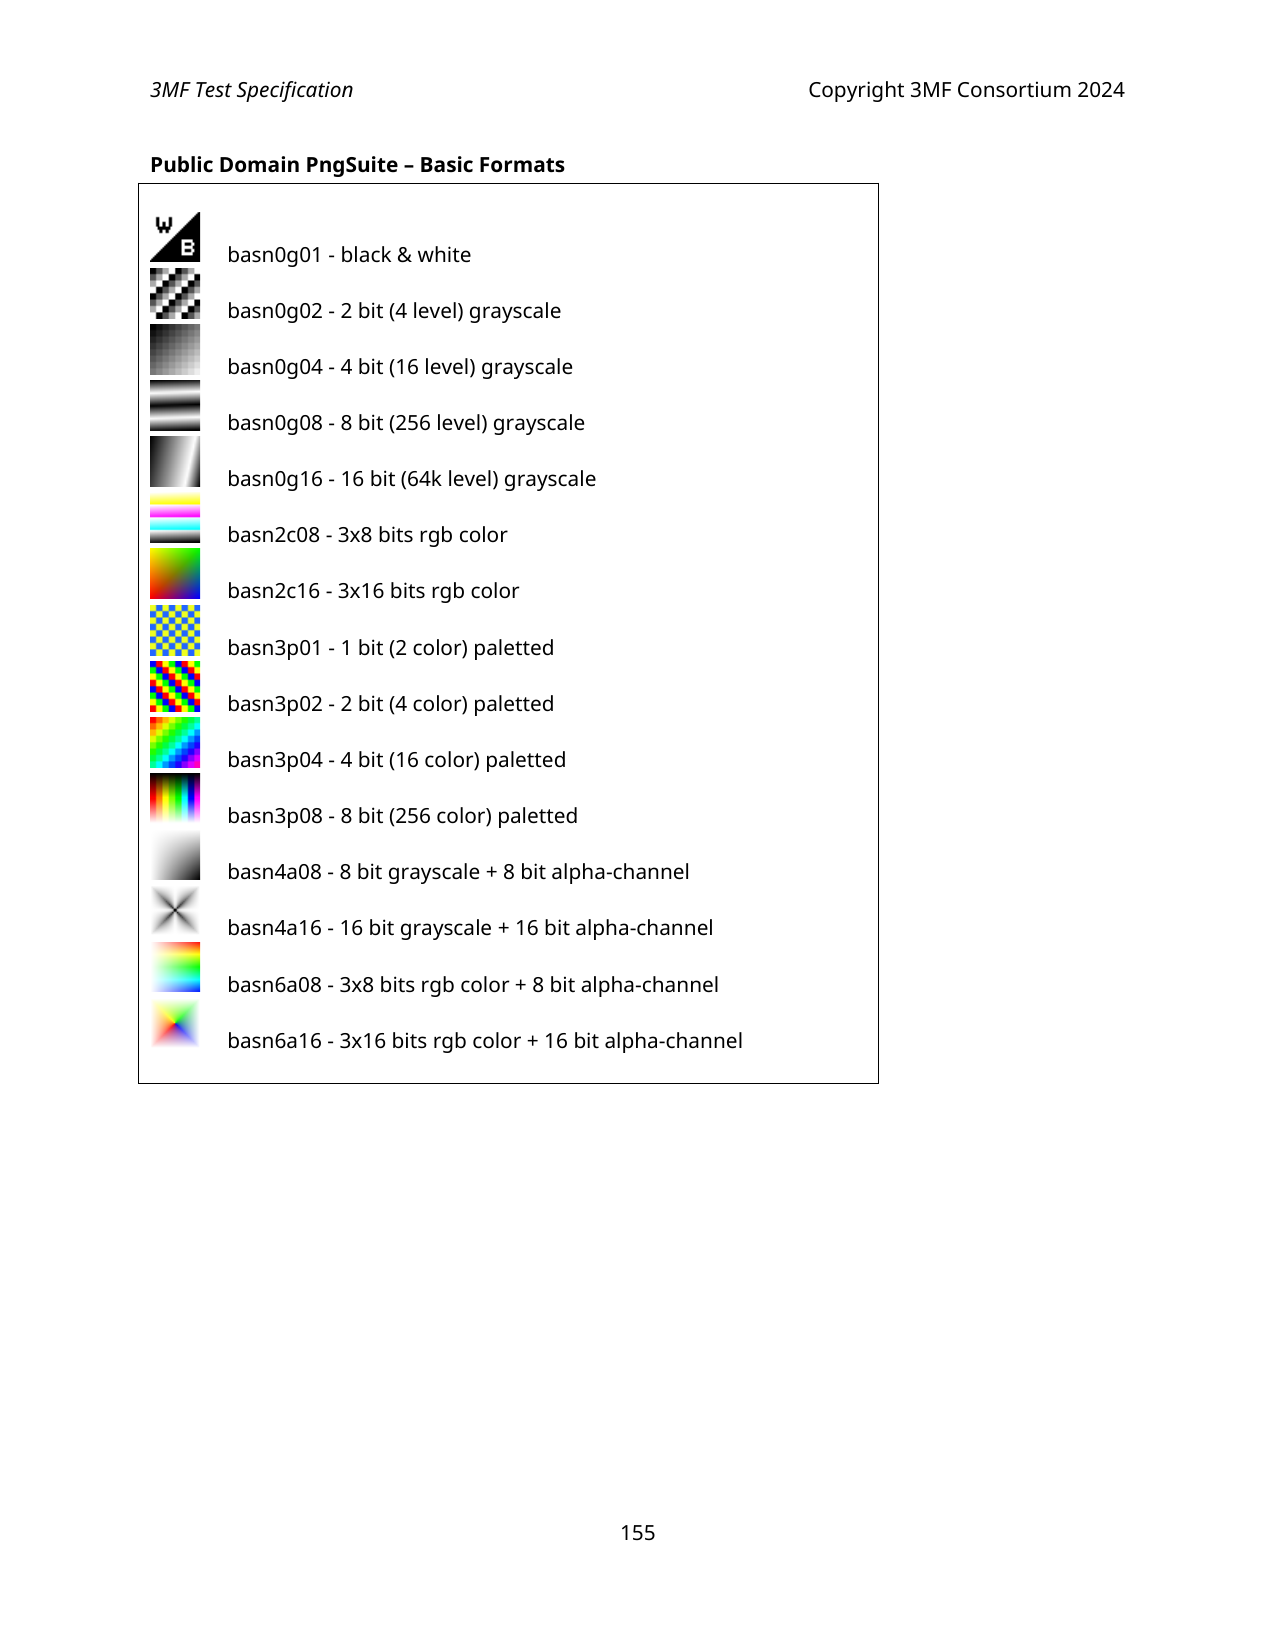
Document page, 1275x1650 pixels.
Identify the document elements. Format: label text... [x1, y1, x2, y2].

picture [150, 885, 200, 936]
picture [150, 773, 200, 824]
picture [150, 717, 200, 768]
picture [150, 605, 200, 656]
picture [150, 268, 200, 319]
picture [150, 212, 200, 262]
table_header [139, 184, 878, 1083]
picture [150, 492, 200, 543]
picture [150, 998, 200, 1049]
picture [150, 661, 200, 712]
picture [150, 324, 200, 375]
picture [150, 436, 200, 487]
picture [150, 380, 200, 431]
picture [150, 829, 200, 880]
picture [150, 548, 200, 599]
picture [150, 942, 200, 992]
text Public Domain PngSuite – Basic Formats [150, 150, 1125, 178]
